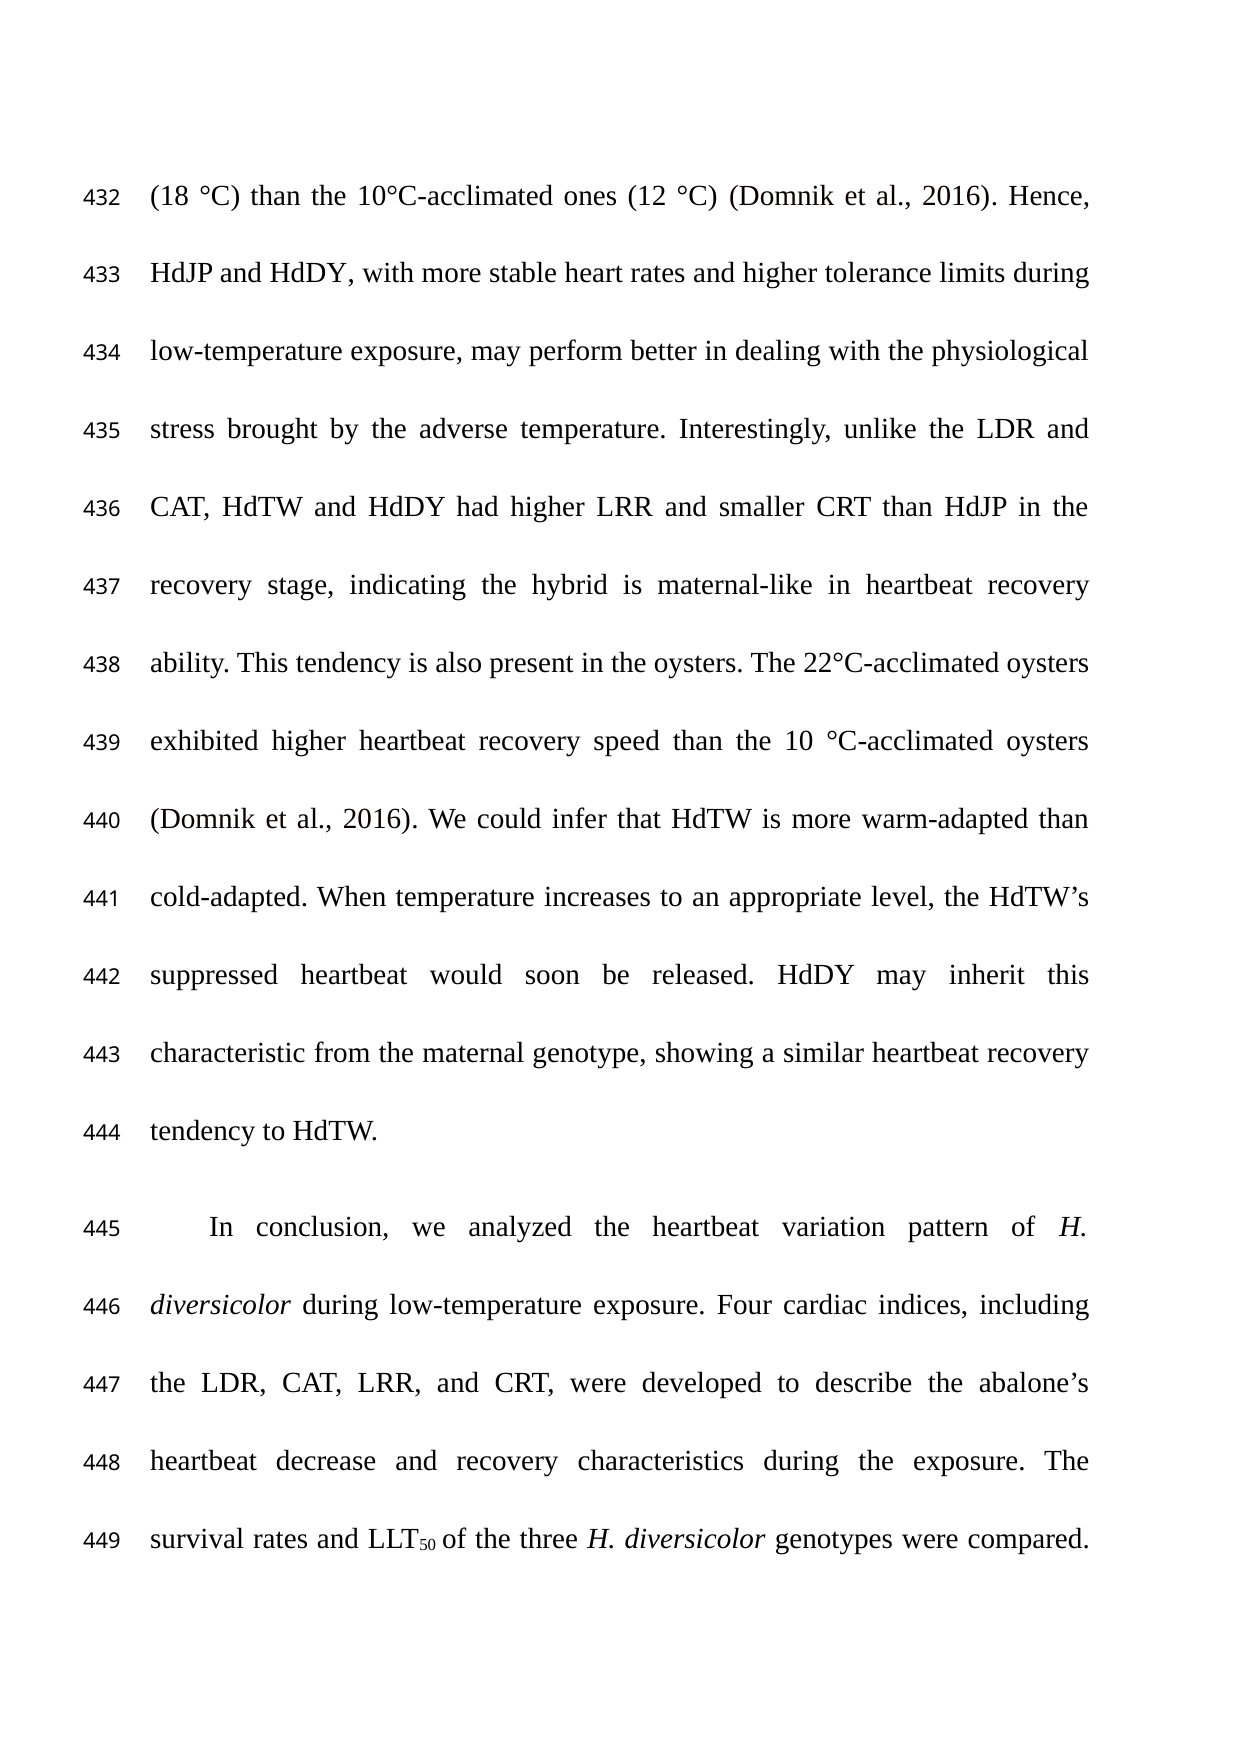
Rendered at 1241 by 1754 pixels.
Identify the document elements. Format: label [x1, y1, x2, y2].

text [150, 1194, 1090, 1570]
text [150, 162, 1090, 1162]
